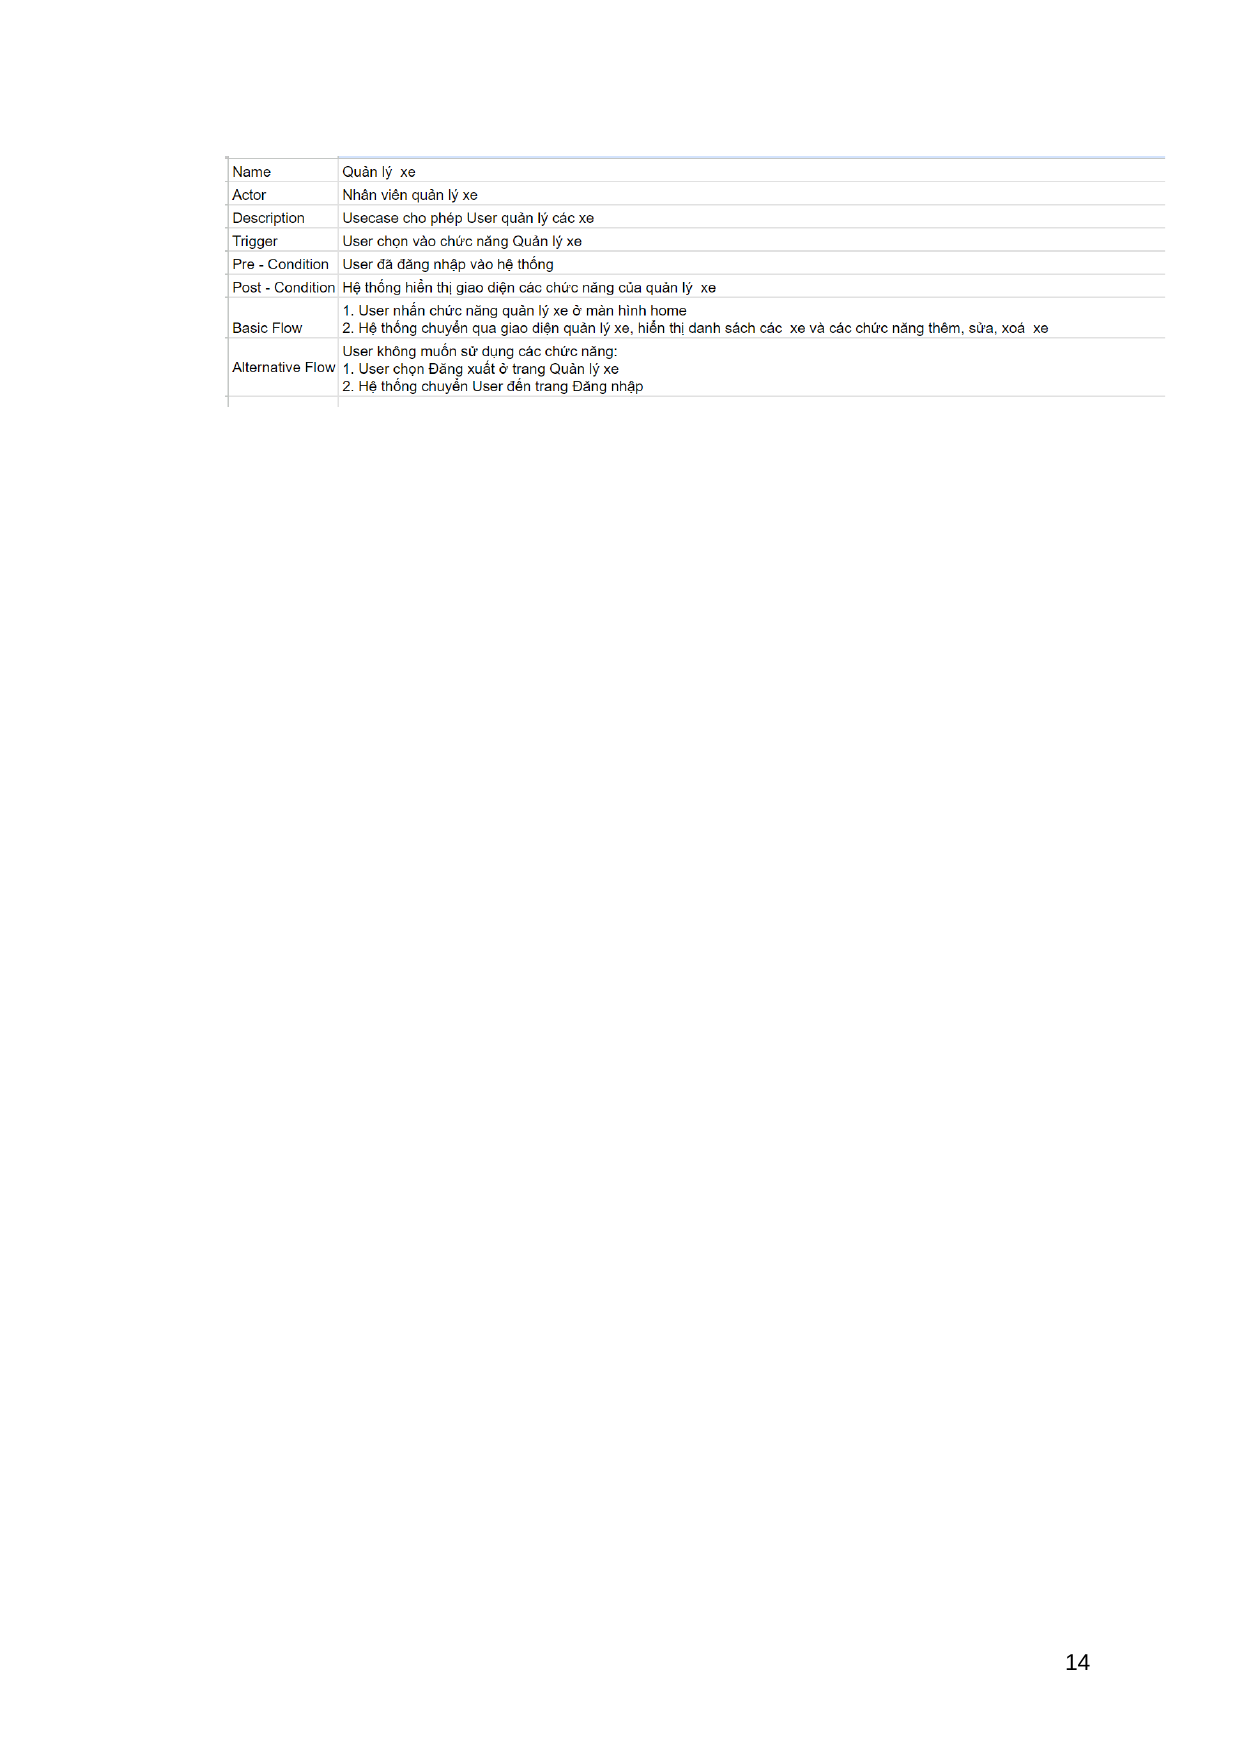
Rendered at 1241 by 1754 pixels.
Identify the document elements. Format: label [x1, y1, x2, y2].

picture [225, 156, 1166, 407]
